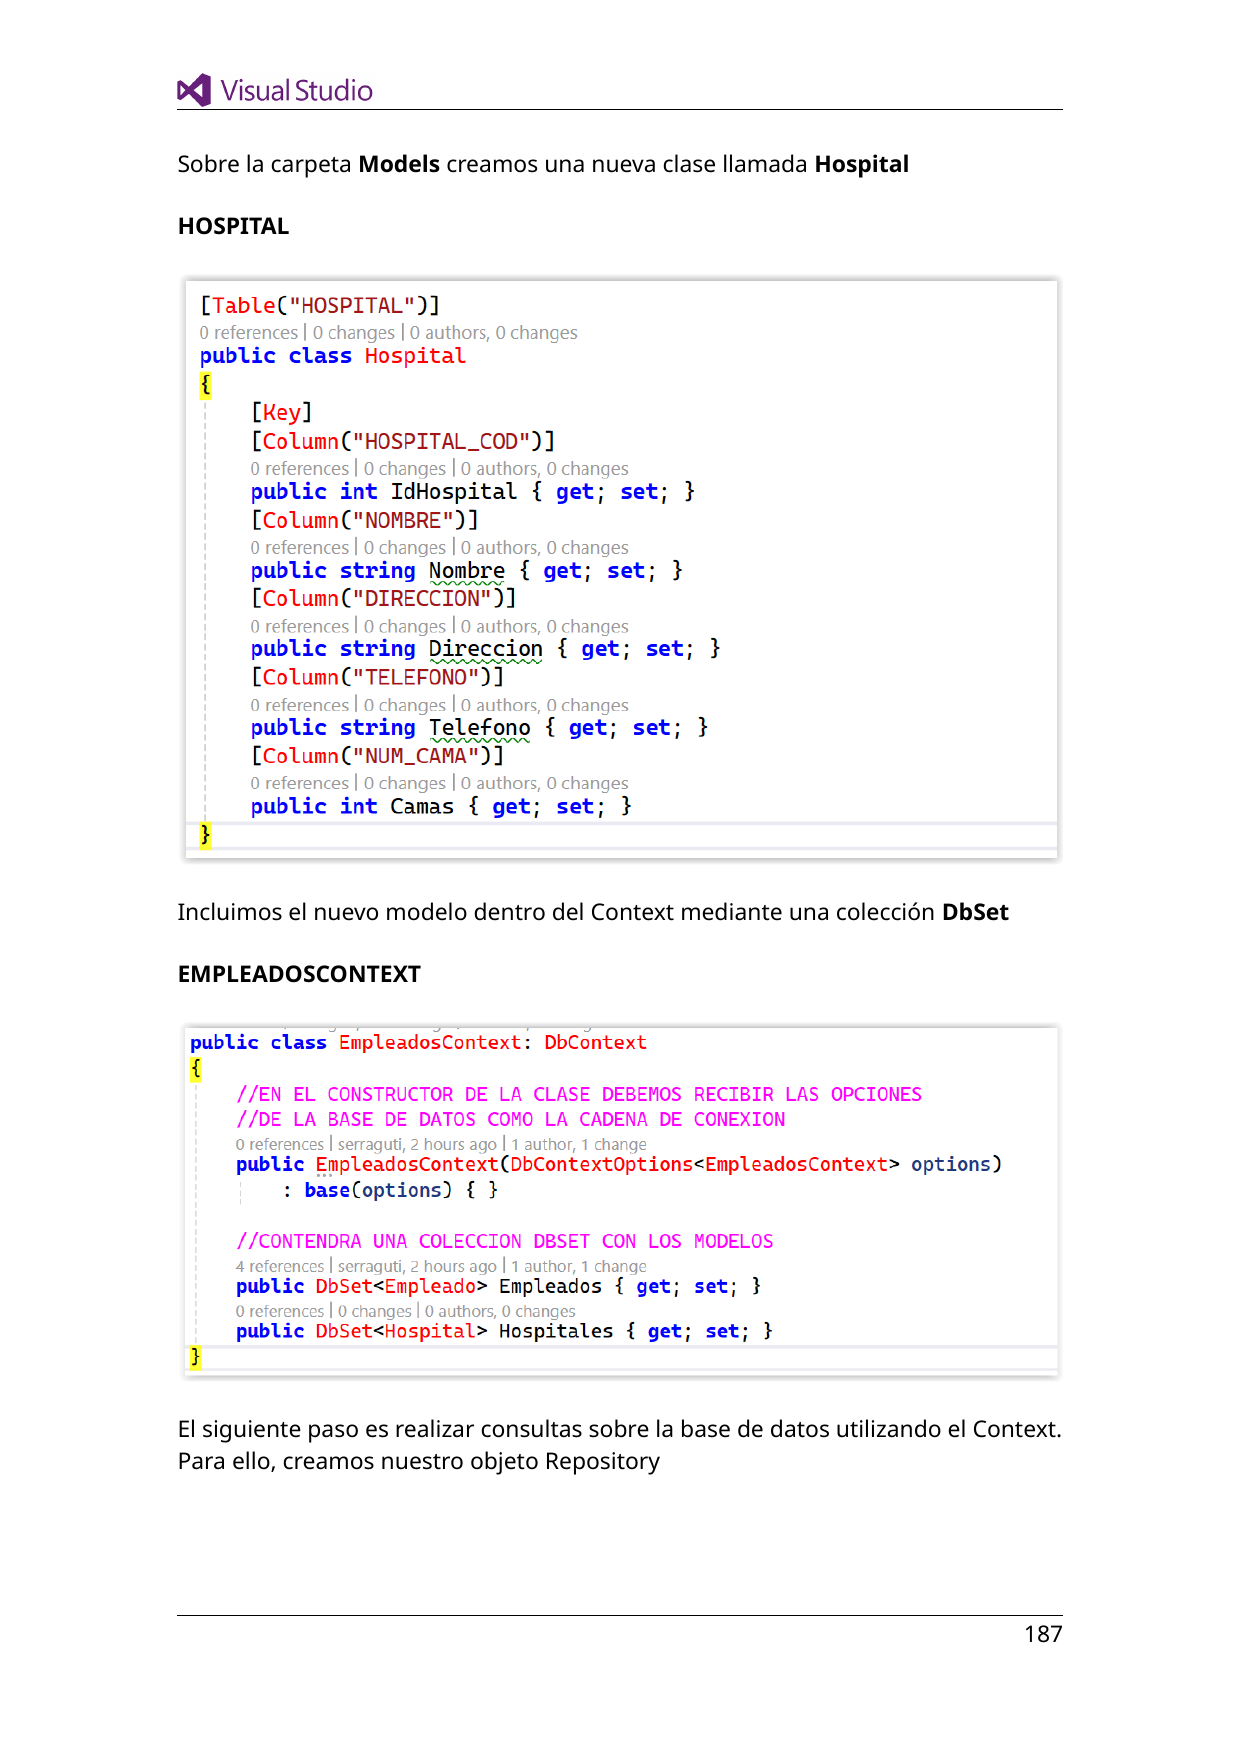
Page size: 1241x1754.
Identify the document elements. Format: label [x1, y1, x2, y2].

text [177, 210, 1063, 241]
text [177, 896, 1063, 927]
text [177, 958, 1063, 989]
picture [177, 73, 375, 107]
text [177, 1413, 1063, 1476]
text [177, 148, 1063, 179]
picture [177, 272, 1063, 865]
picture [177, 1020, 1063, 1382]
